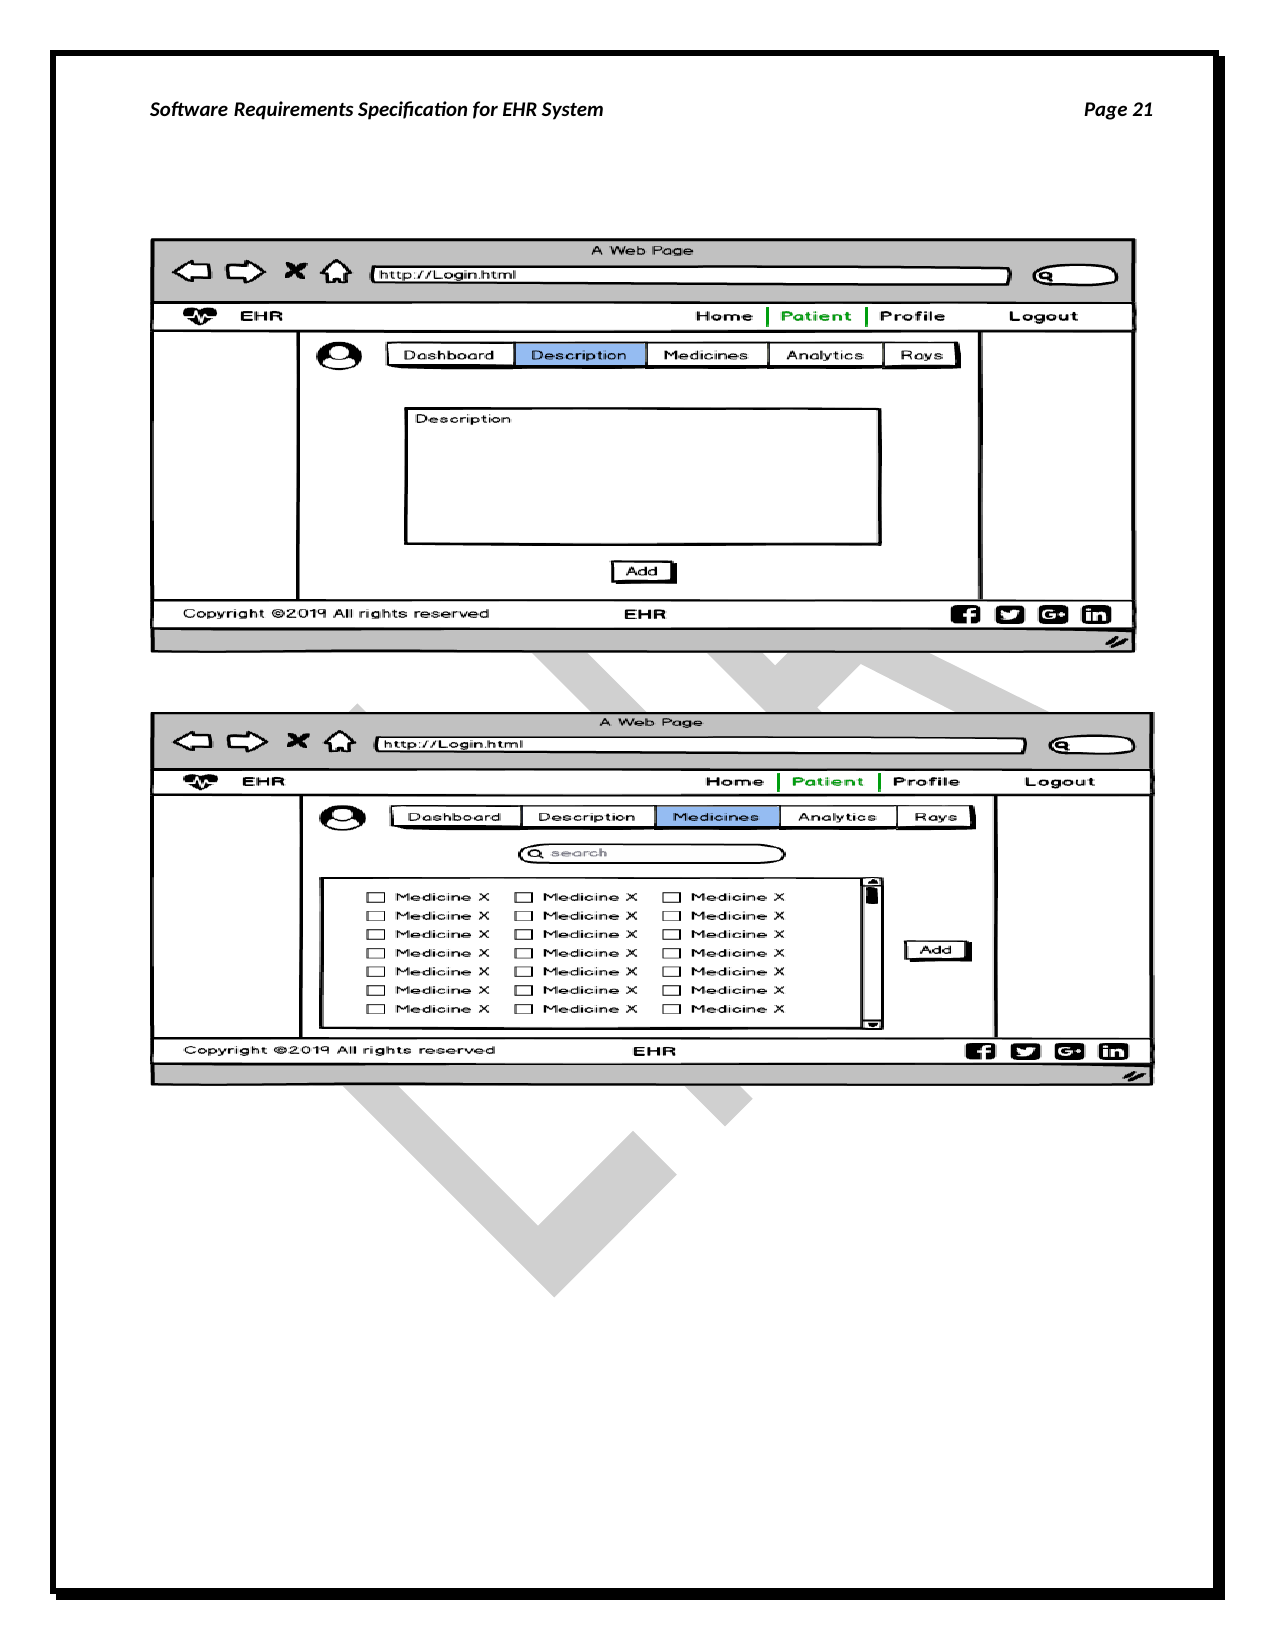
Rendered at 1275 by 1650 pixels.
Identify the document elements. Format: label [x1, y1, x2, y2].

picture [150, 238, 1137, 653]
picture [150, 712, 1155, 1086]
